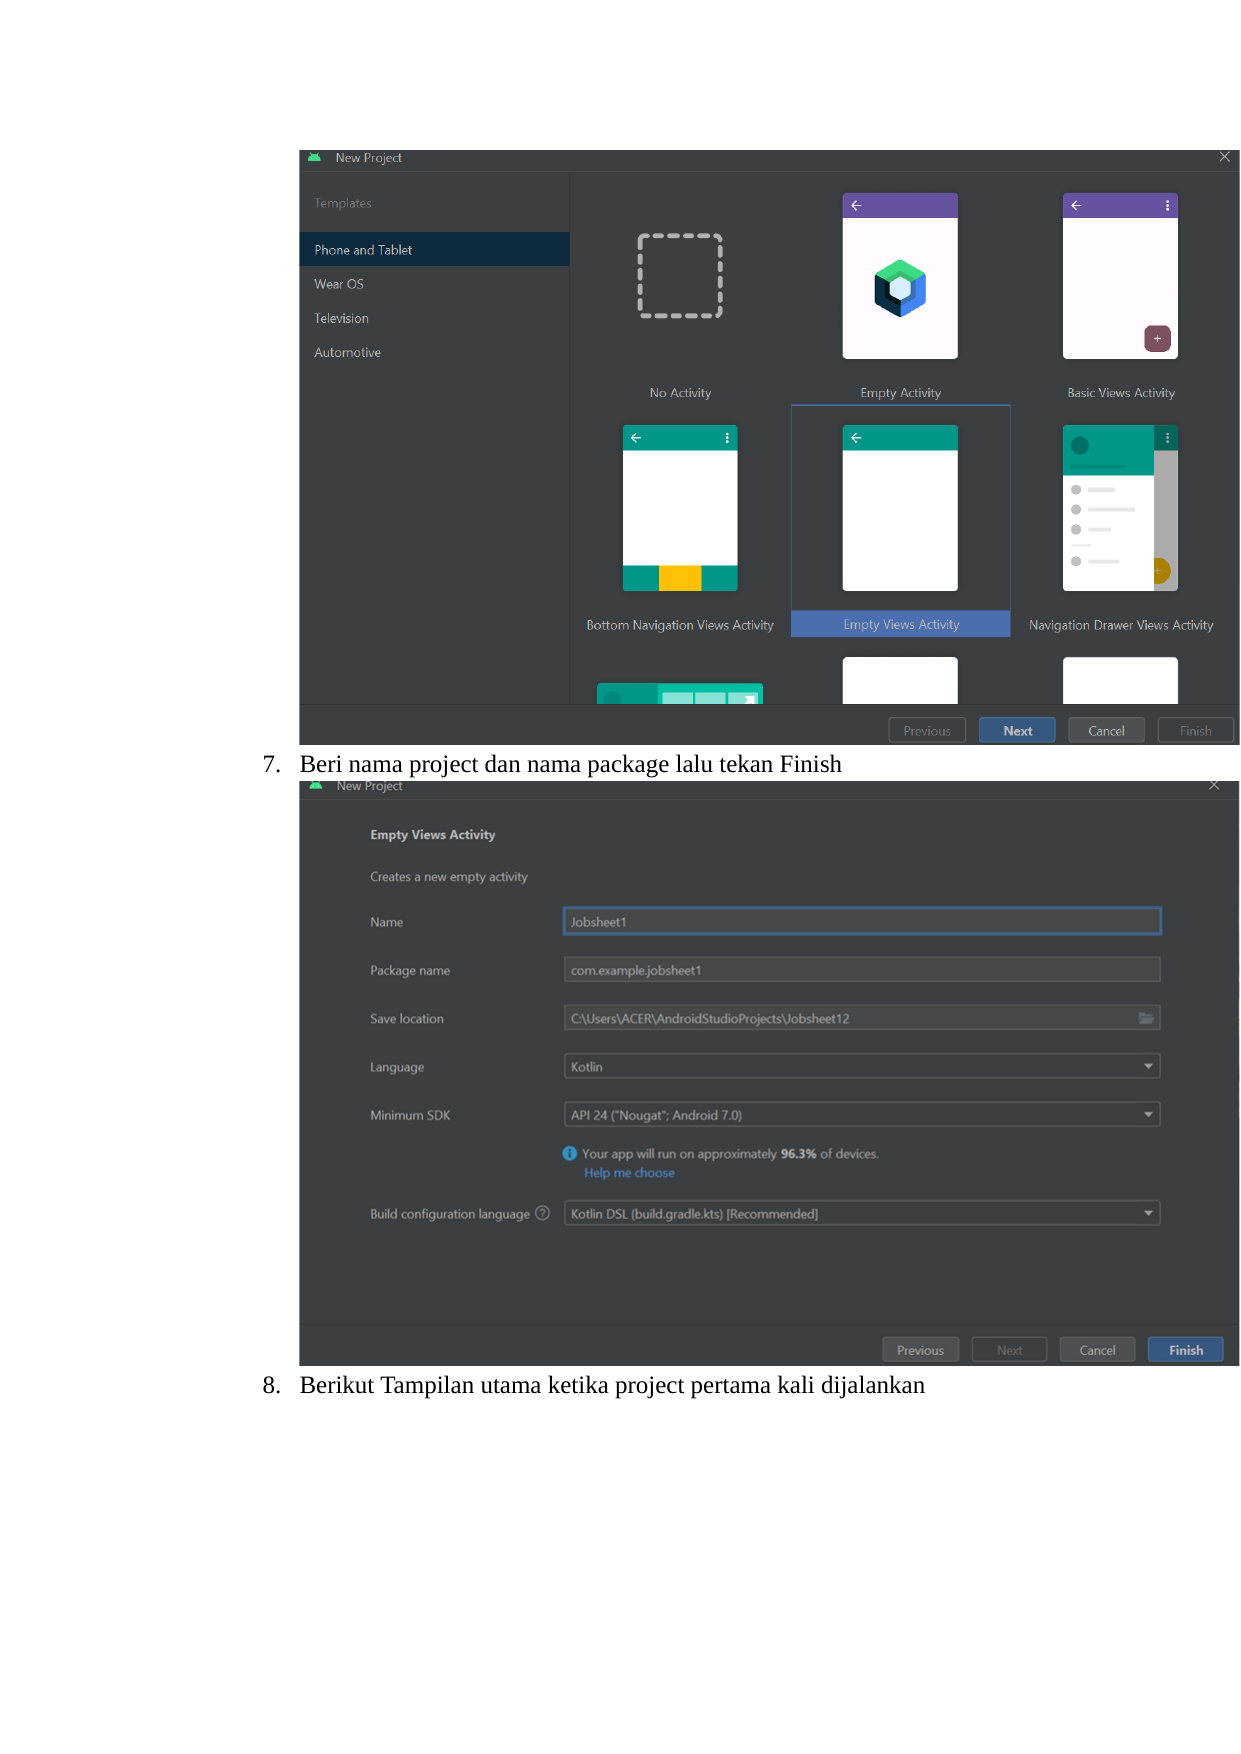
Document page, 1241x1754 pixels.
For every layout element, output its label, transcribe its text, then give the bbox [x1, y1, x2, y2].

picture [299, 781, 1240, 1366]
list Berikut Tampilan utama ketika project pertama kali dijalankan [262, 1370, 1090, 1399]
list Beri nama project dan nama package lalu tekan Finish [262, 749, 1090, 777]
picture [299, 150, 1240, 745]
